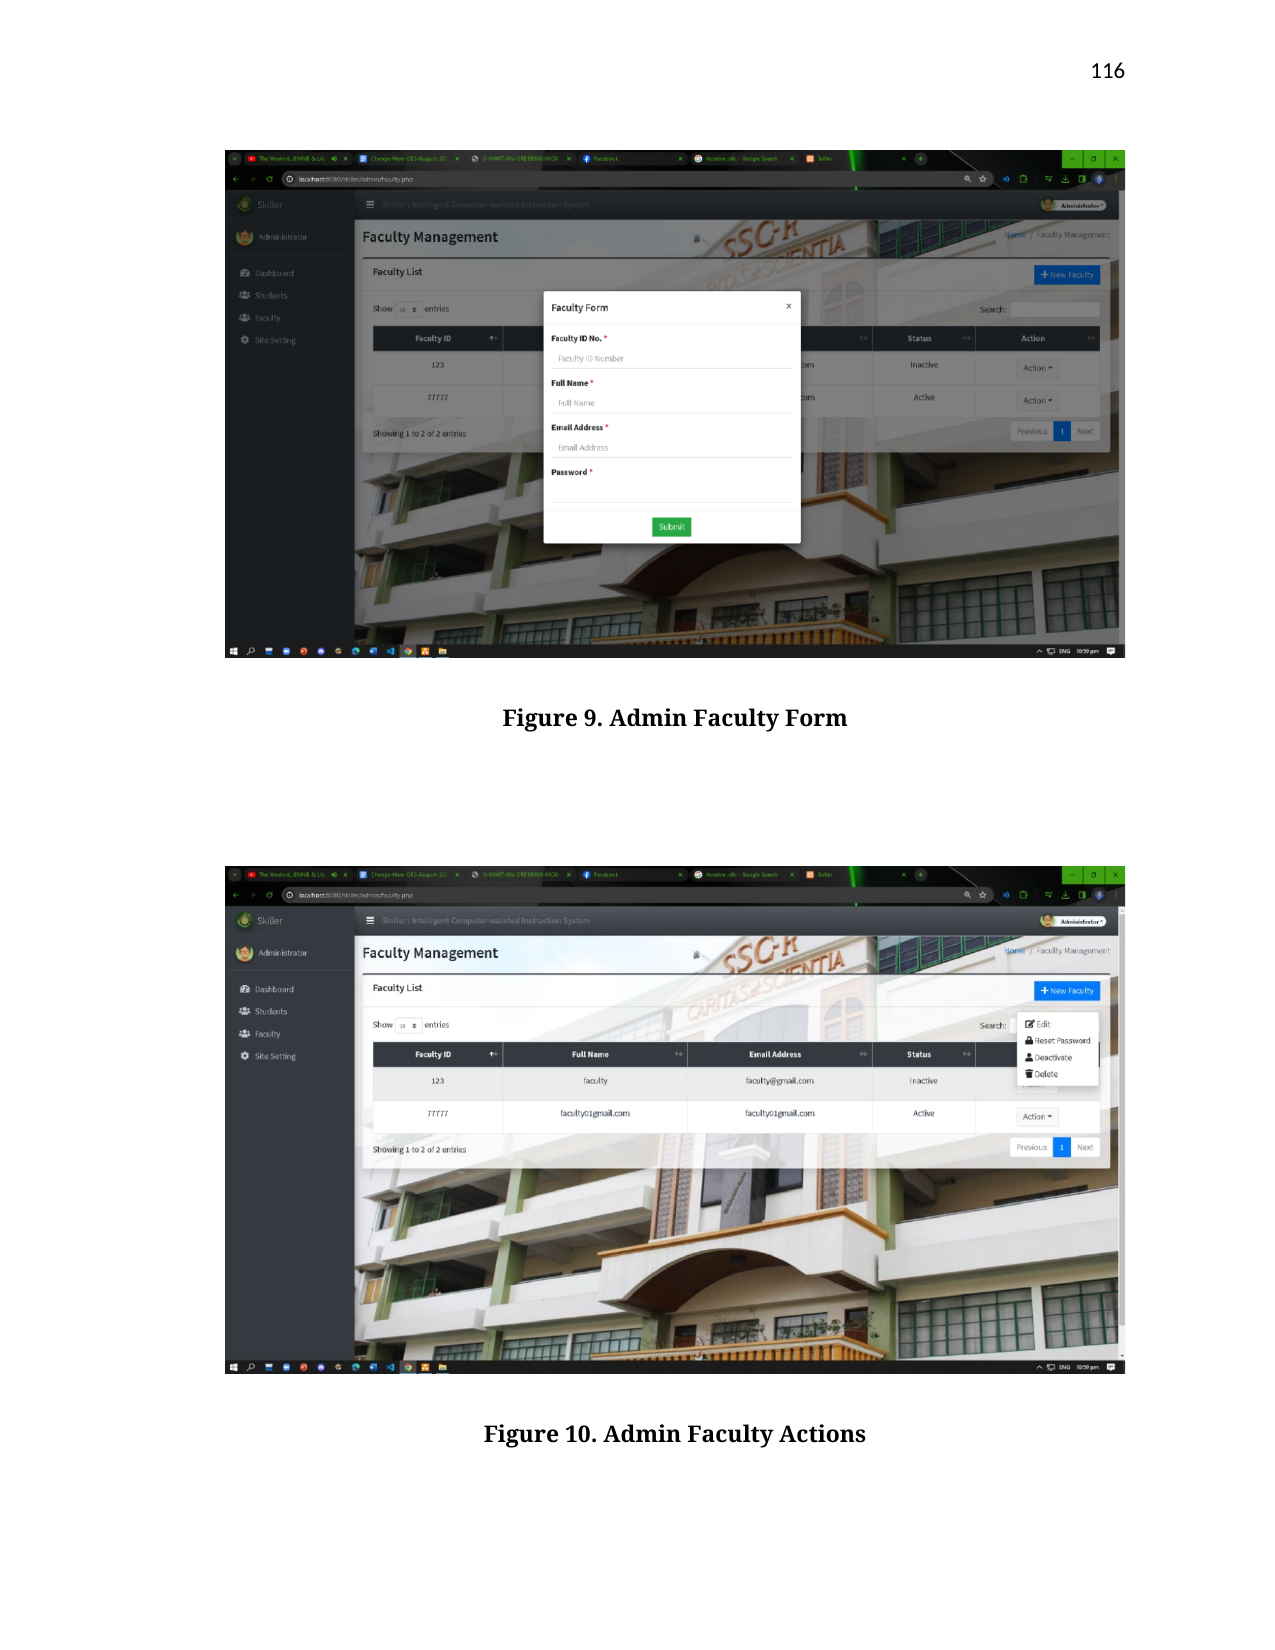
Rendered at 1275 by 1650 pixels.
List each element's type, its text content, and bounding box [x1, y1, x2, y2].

text Figure 9. Admin Faculty Form [225, 702, 1125, 733]
text Figure 10. Admin Faculty Actions [225, 1418, 1125, 1449]
picture [225, 150, 1125, 658]
picture [225, 866, 1125, 1374]
